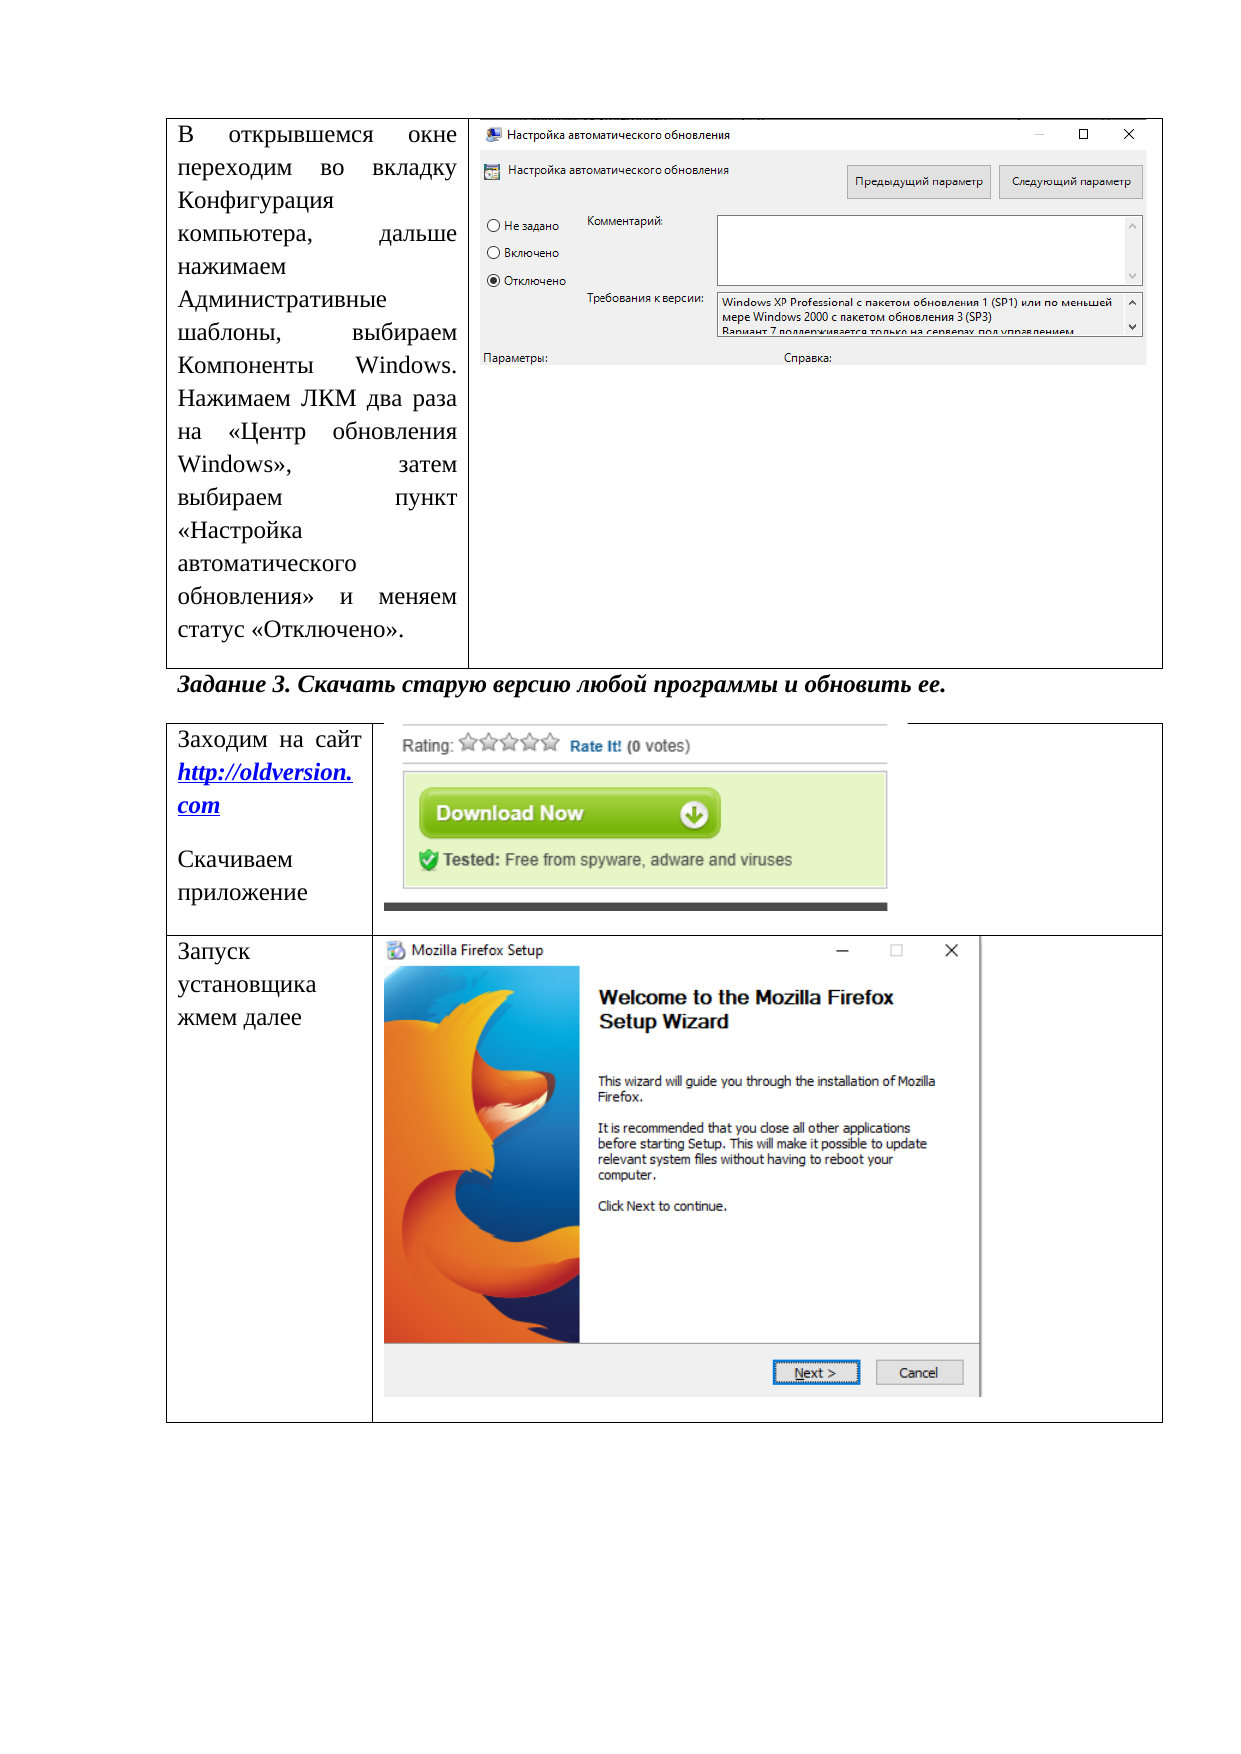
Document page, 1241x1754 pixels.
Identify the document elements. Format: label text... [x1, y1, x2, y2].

table_cell В открывшемся окне переходим во вкладку Конфигурация компьютера, дальше нажимаем Административные шаблоны, выбираем Компоненты Windows. Нажимаем ЛКМ два раза на «Центр обновления Windows», затем выбираем пункт «Настройка автоматического обновления» и меняем статус «Отключено». [167, 119, 468, 668]
picture [384, 723, 908, 911]
table_cell Запуск установщика жмем далее [167, 936, 372, 1422]
picture [479, 119, 1147, 365]
picture [384, 936, 983, 1397]
table_header [373, 724, 1162, 935]
table_header Заходим на сайт http://oldversion.com Скачиваем приложение [167, 724, 372, 935]
text Задание 3. Скачать старую версию любой программы и обновить ее. [177, 669, 1152, 698]
table_cell [373, 936, 1162, 1422]
table_cell [469, 119, 1162, 668]
